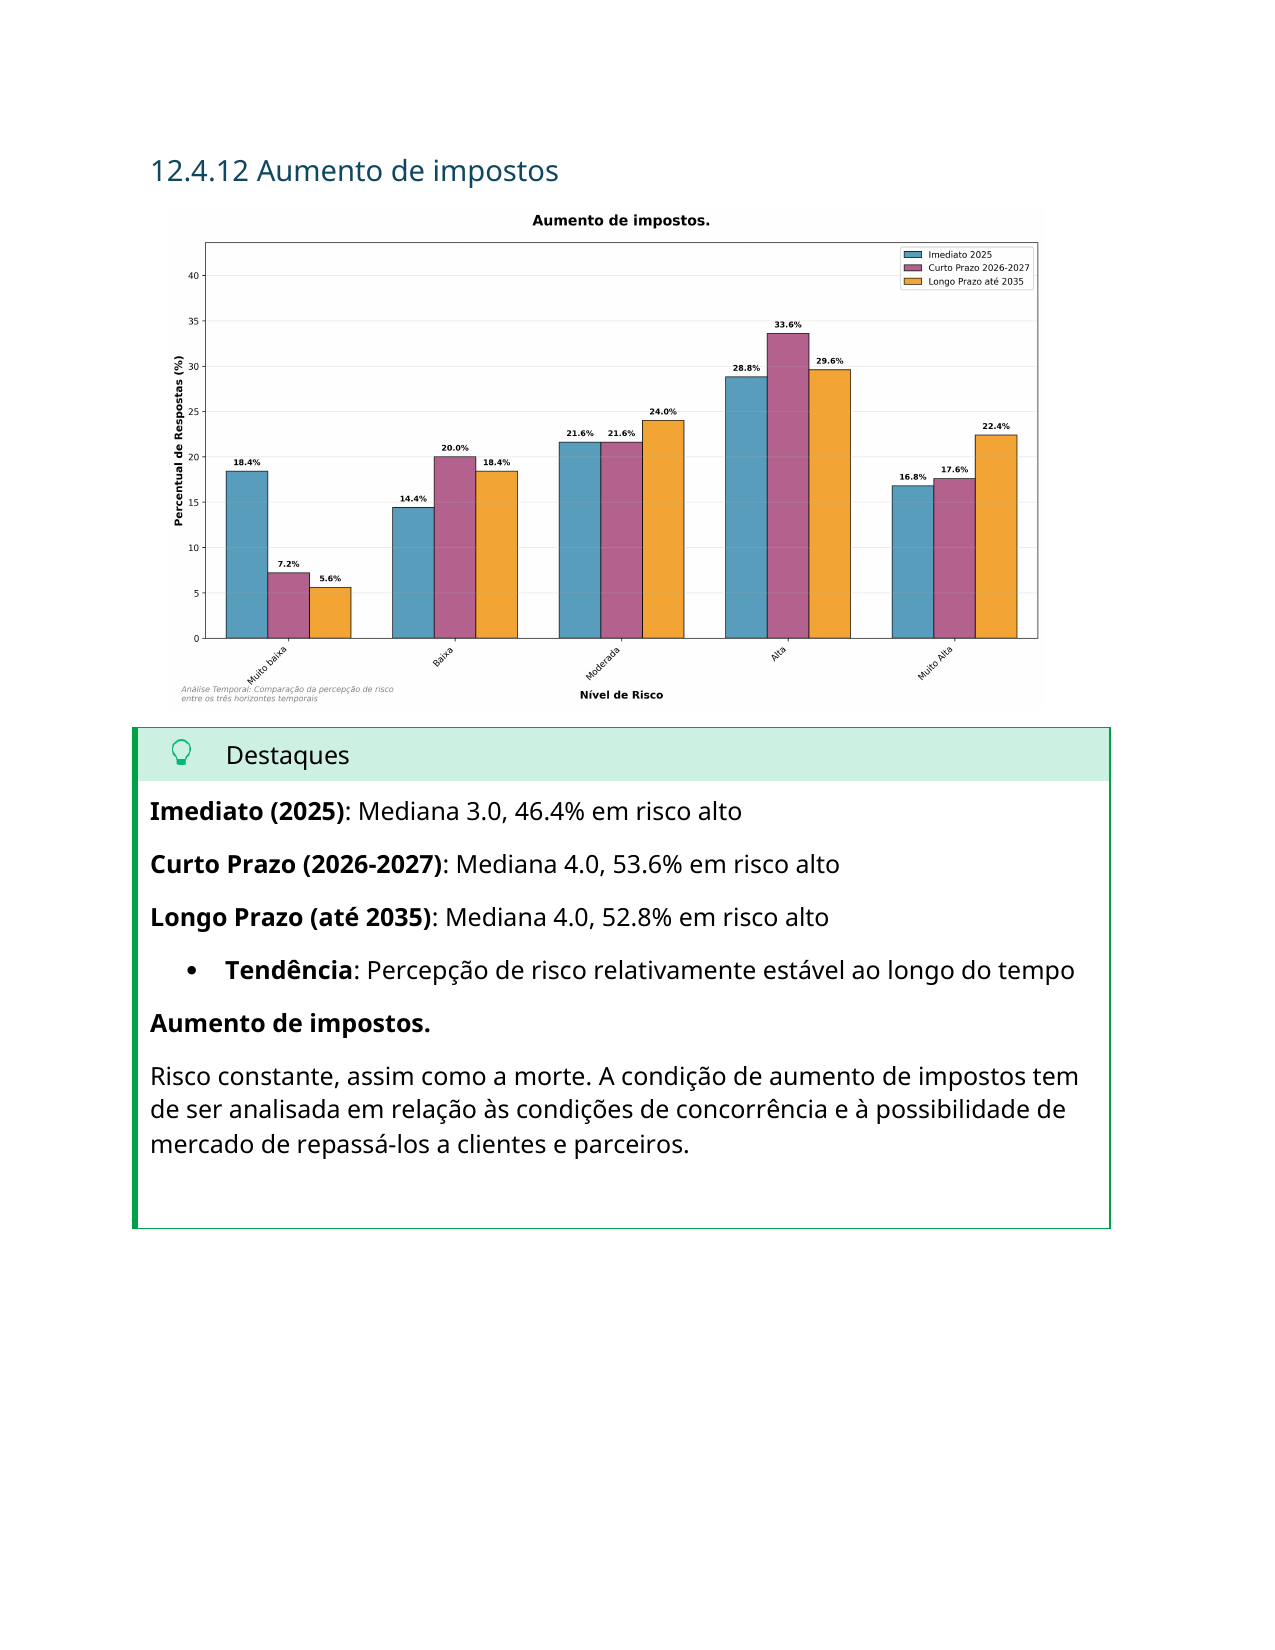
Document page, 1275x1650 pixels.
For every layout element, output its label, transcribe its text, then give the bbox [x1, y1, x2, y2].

picture [168, 208, 1044, 709]
picture [168, 739, 194, 765]
table_header Destaques [138, 728, 1109, 781]
subtitle 12.4.12 Aumento de impostos [150, 150, 1125, 190]
table_cell Imediato (2025): Mediana 3.0, 46.4% em risco alto Curto Prazo (2026-2027): Mediana 4.0, 53.6% em risco alto Longo Prazo (até 2035): Mediana 4.0, 52.8% em risco alto Tendência: Percepção de risco relativamente estável ao longo do tempo Aumento de impostos. Risco constante, assim como a morte. A condição de aumento de impostos tem de ser analisada em relação às condições de concorrência e à possibilidade de mercado de repassá-los a clientes e parceiros. [138, 781, 1109, 1228]
